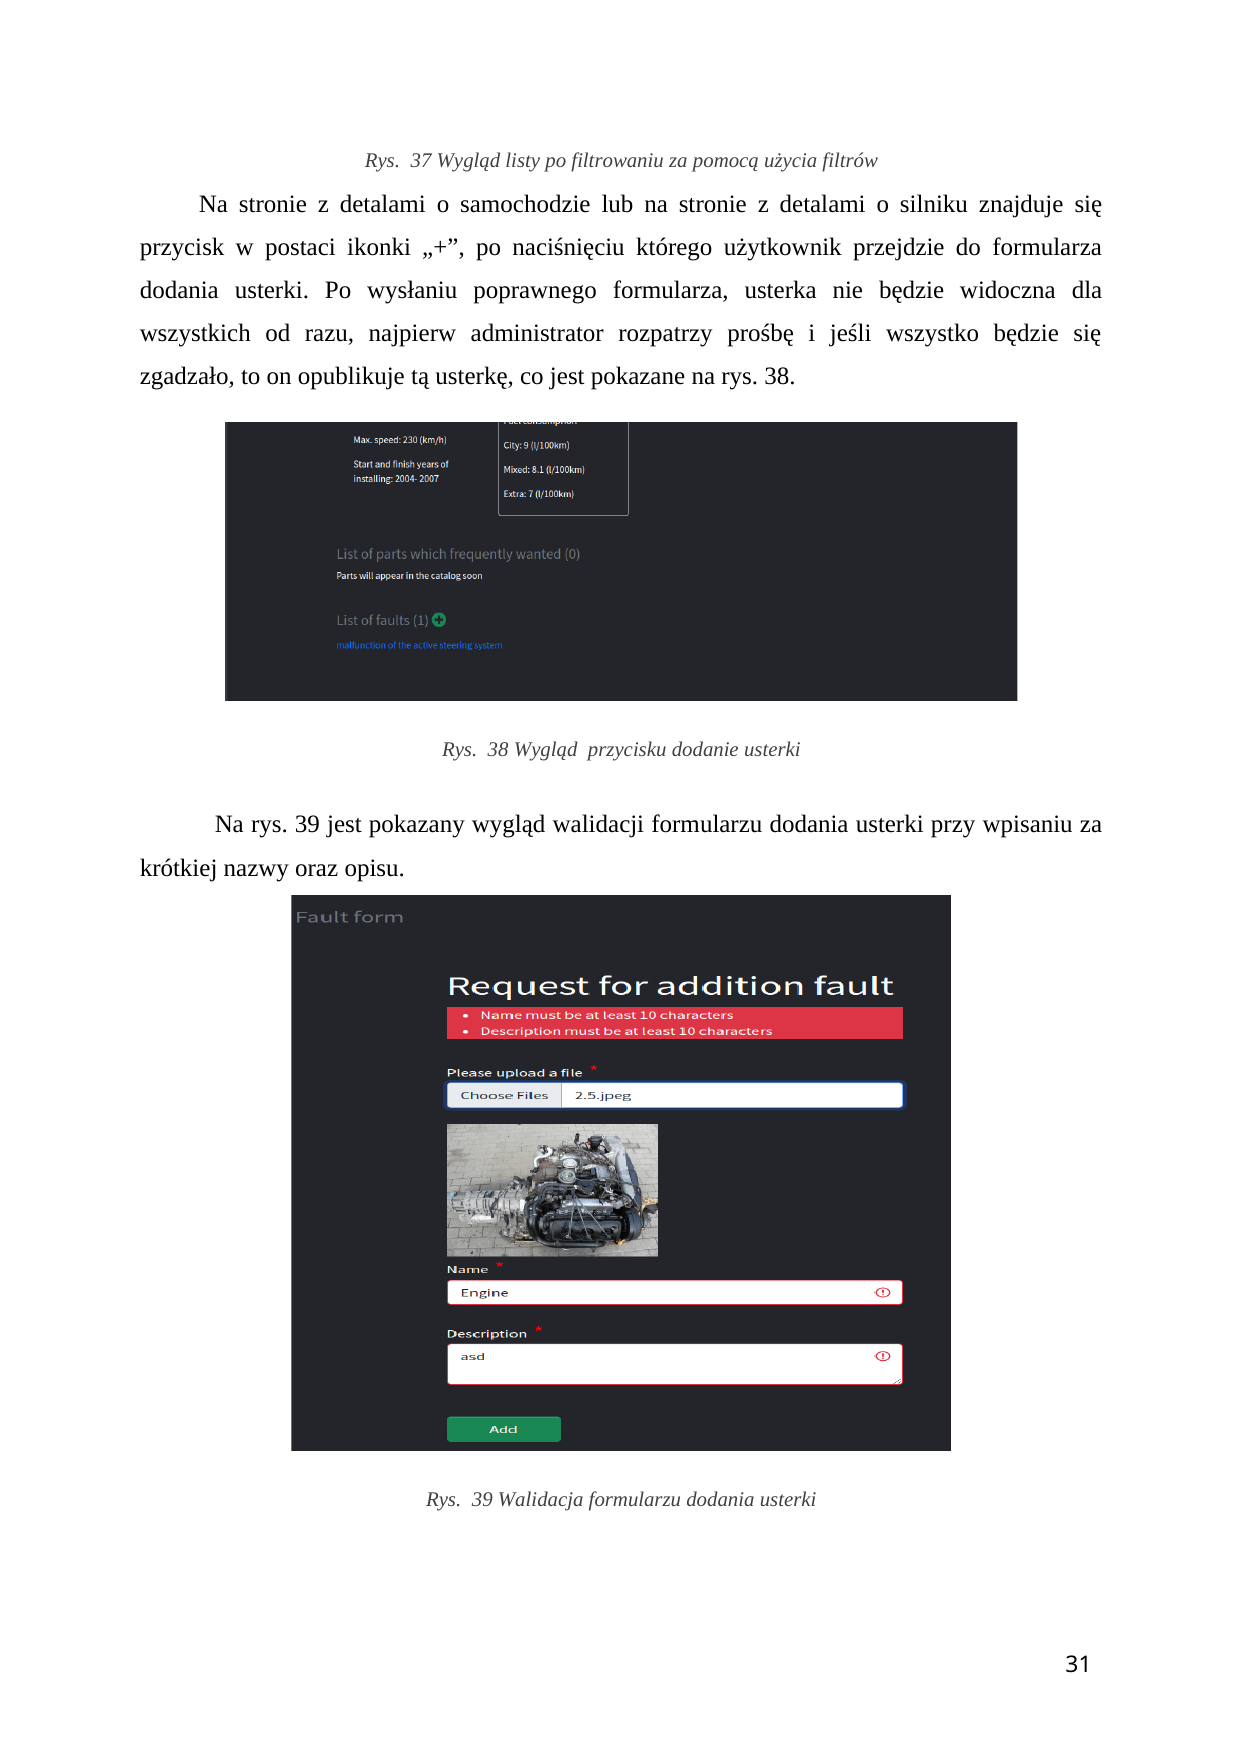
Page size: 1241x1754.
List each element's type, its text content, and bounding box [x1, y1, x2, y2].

picture [225, 422, 1018, 701]
text Rys. 38 Wygląd przycisku dodanie usterki [229, 737, 1013, 761]
picture [291, 895, 951, 1451]
text Na rys. 39 jest pokazany wygląd walidacji formularzu dodania usterki przy wpisaniu za krótkiej nazwy oraz opisu. [139, 809, 1103, 881]
text Rys. 39 Walidacja formularzu dodania usterki [229, 1487, 1013, 1511]
text Na stronie z detalami o samochodzie lub na stronie z detalami o silniku znajduje się przycisk w postaci ikonki „+”, po naciśnięciu którego użytkownik przejdzie do formularza dodania usterki. Po wysłaniu poprawnego formularza, usterka nie będzie widoczna dla wszystkich od razu, najpierw administrator rozpatrzy prośbę i jeśli wszystko będzie się zgadzało, to on opublikuje tą usterkę, co jest pokazane na rys. 38. [139, 189, 1103, 390]
text Rys. 37 Wygląd listy po filtrowaniu za pomocą użycia filtrów [229, 148, 1013, 172]
